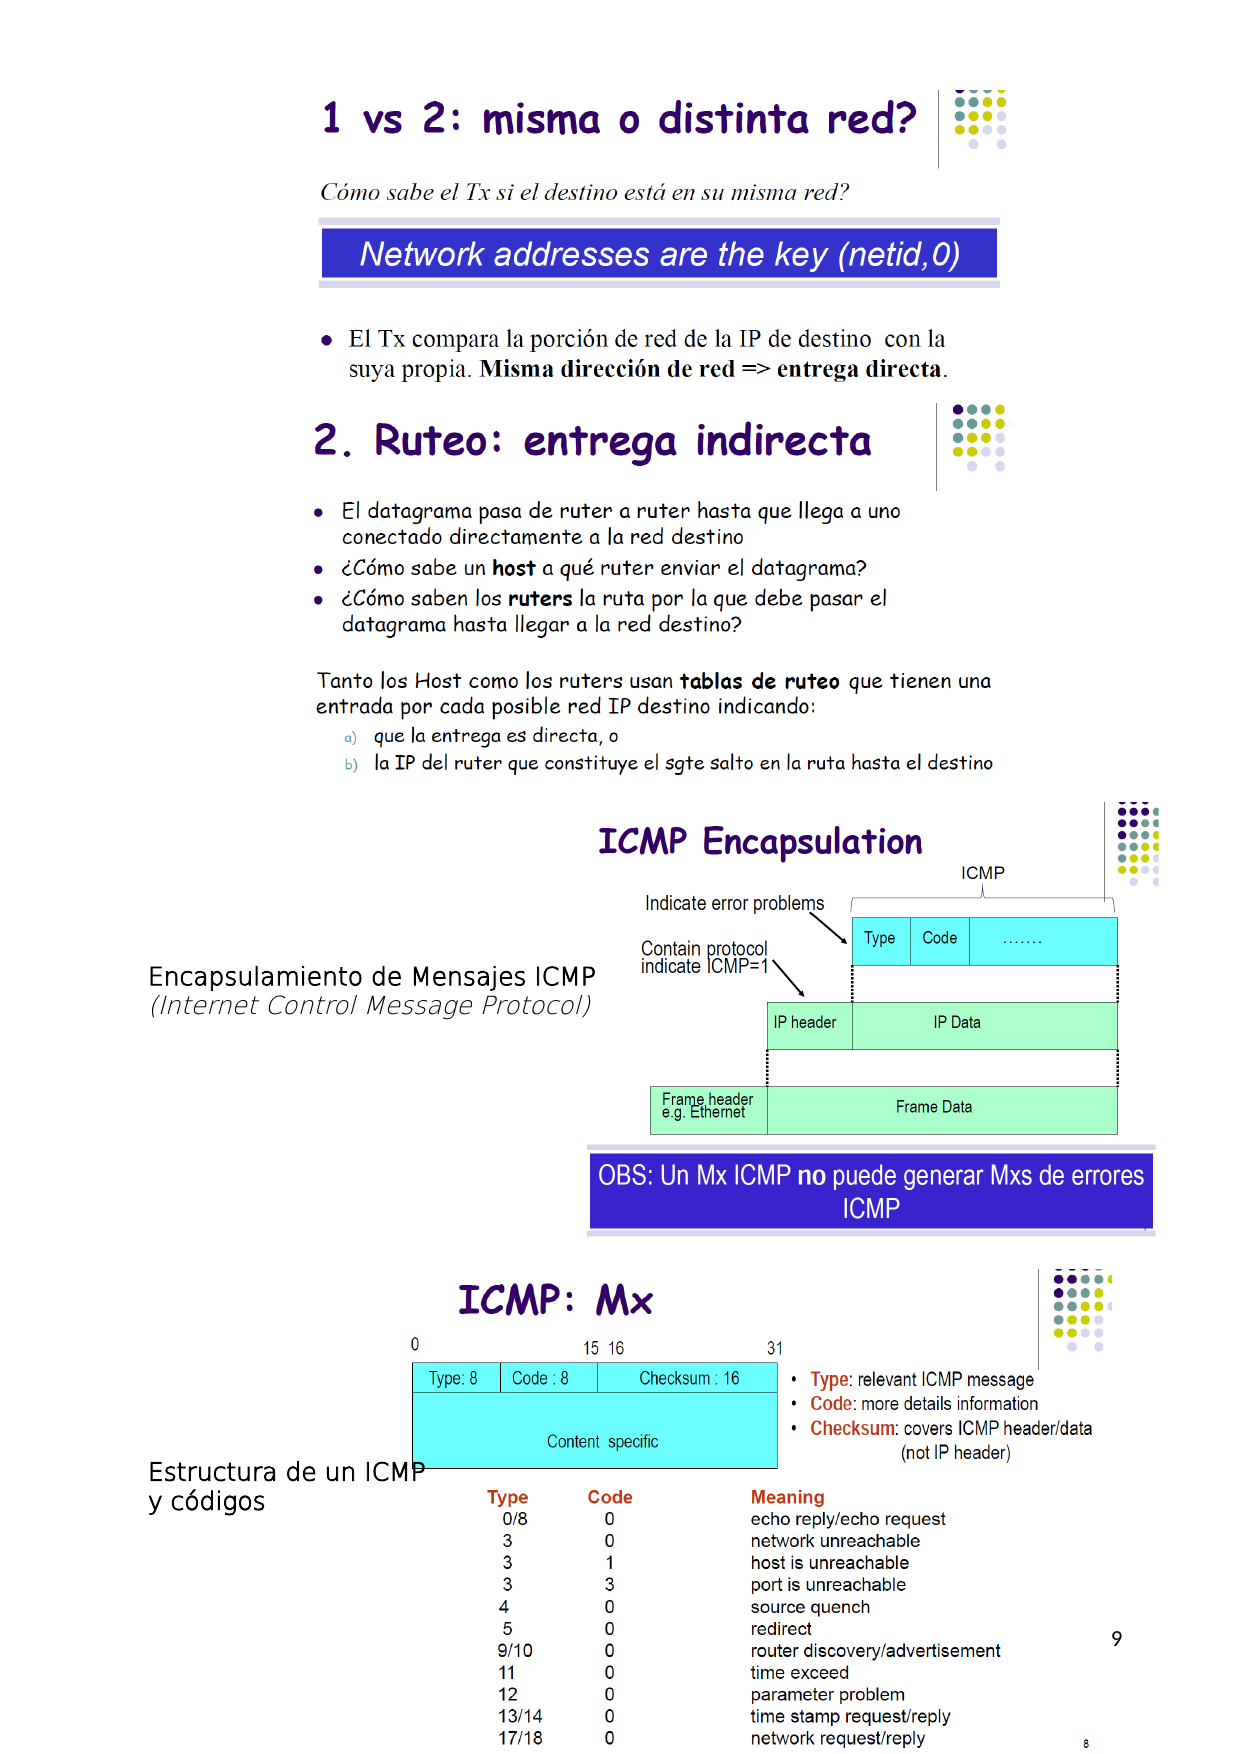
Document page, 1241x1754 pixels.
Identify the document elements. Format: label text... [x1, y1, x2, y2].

picture [291, 403, 1011, 788]
text y códigos [148, 1486, 1122, 1516]
text (Internet Control Message Protocol) [148, 991, 1122, 1020]
text Estructura de un ICMP [148, 1457, 1122, 1486]
picture [305, 90, 1010, 401]
text Encapsulamiento de Mensajes ICMP [148, 962, 1122, 991]
